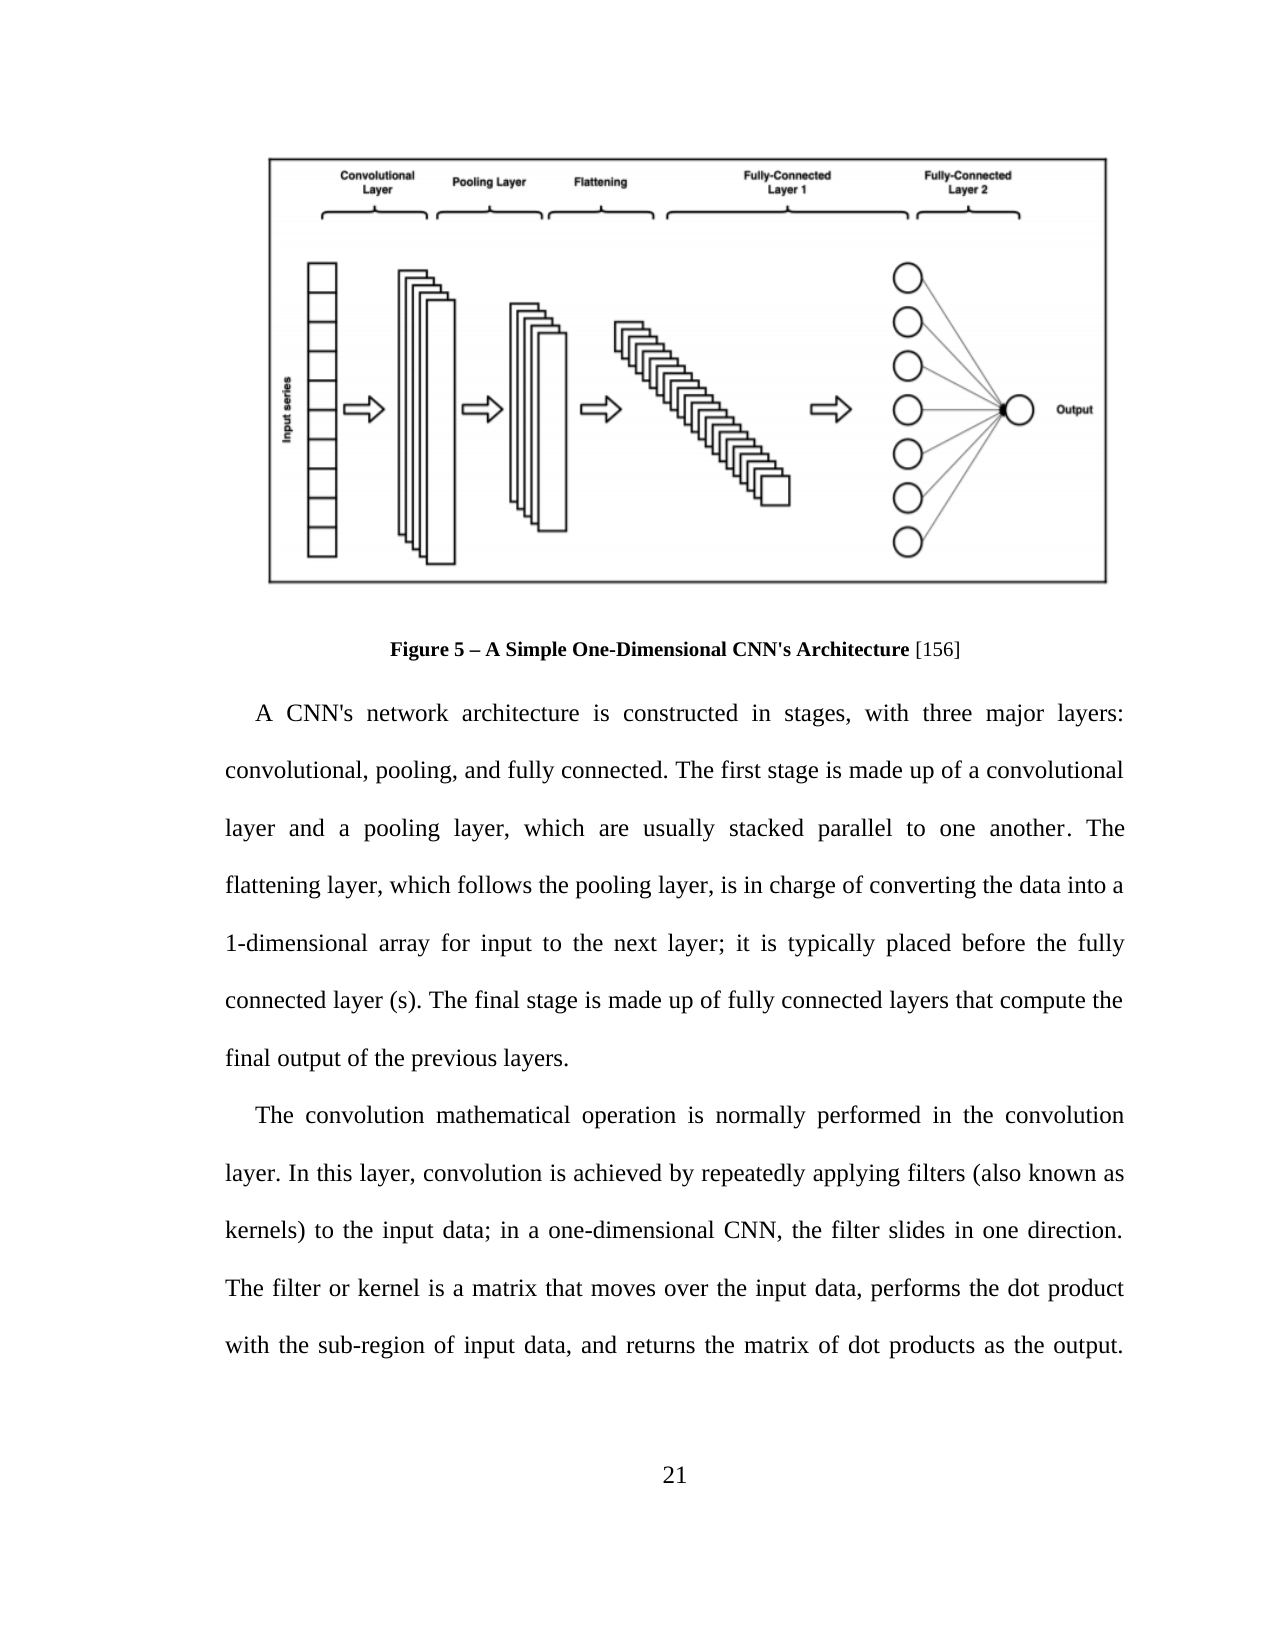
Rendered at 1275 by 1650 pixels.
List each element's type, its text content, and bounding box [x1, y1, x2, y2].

text Figure 5 – A Simple One-Dimensional CNN's Architecture [156] [225, 637, 1125, 661]
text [225, 1100, 1125, 1359]
picture [261, 150, 1119, 596]
text A CNN's network architecture is constructed in stages, with three major layers: convolutional, pooling, and fully connected. The first stage is made up of a convolutional layer and a pooling layer, which are usually stacked parallel to one another. The flattening layer, which follows the pooling layer, is in charge of converting the data into a 1-dimensional array for input to the next layer; it is typically placed before the fully connected layer (s). The final stage is made up of fully connected layers that compute the final output of the previous layers. [225, 698, 1125, 1071]
